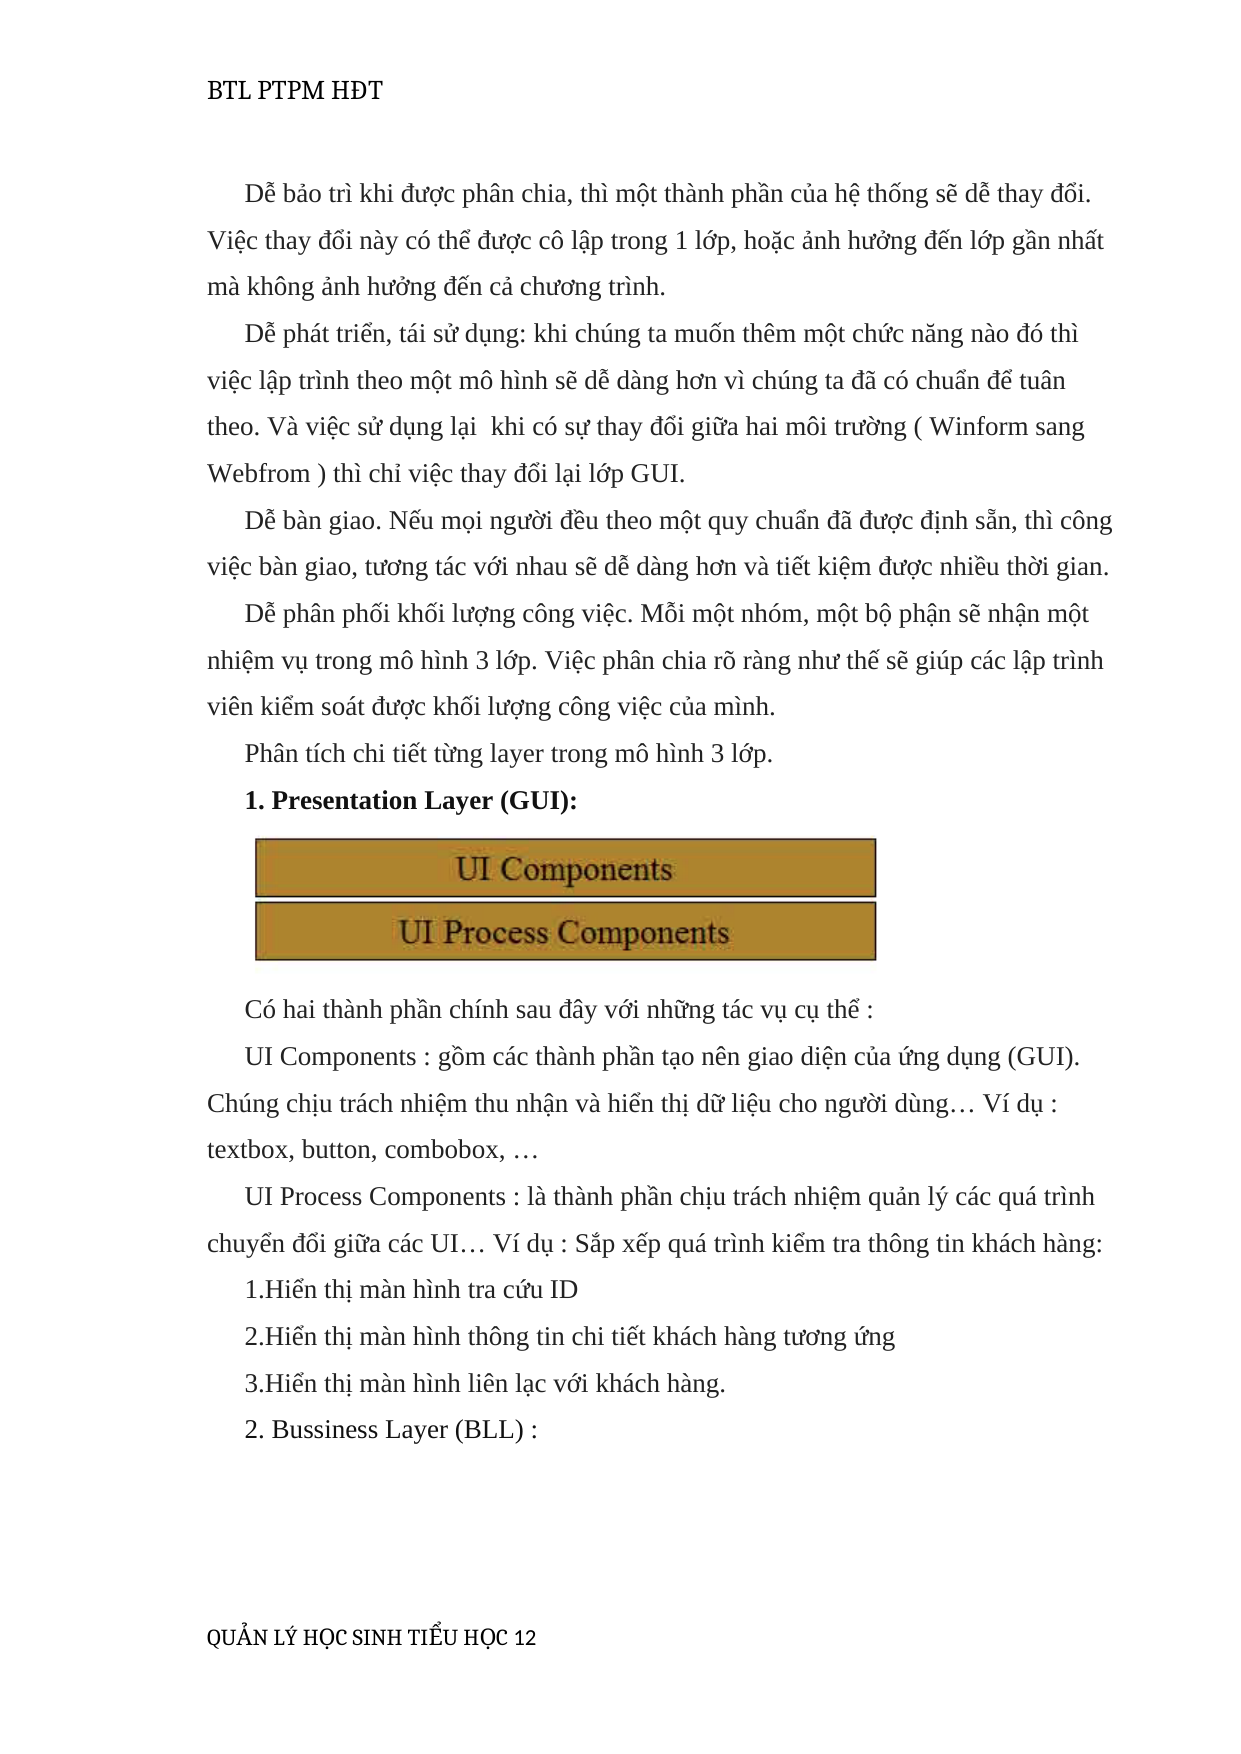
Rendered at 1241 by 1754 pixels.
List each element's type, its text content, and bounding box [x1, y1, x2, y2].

text UI Process Components : là thành phần chịu trách nhiệm quản lý các quá trình chuyển đổi giữa các UI… Ví dụ : Sắp xếp quá trình kiểm tra thông tin khách hàng: [207, 1180, 1122, 1258]
text Dễ bàn giao. Nếu mọi người đều theo một quy chuẩn đã được định sẵn, thì công việc bàn giao, tương tác với nhau sẽ dễ dàng hơn và tiết kiệm được nhiều thời gian. [207, 504, 1122, 582]
text 1.Hiển thị màn hình tra cứu ID [207, 1273, 1122, 1304]
text Phân tích chi tiết từng layer trong mô hình 3 lớp. [207, 737, 1122, 768]
picture [244, 830, 1160, 978]
text 3.Hiển thị màn hình liên lạc với khách hàng. [207, 1367, 1122, 1398]
text UI Components : gồm các thành phần tạo nên giao diện của ứng dụng (GUI). Chúng chịu trách nhiệm thu nhận và hiển thị dữ liệu cho người dùng… Ví dụ : textbox, button, combobox, … [207, 1040, 1122, 1164]
text Có hai thành phần chính sau đây với những tác vụ cụ thể : [207, 993, 1122, 1024]
text Dễ bảo trì khi được phân chia, thì một thành phần của hệ thống sẽ dễ thay đổi. Việc thay đổi này có thể được cô lập trong 1 lớp, hoặc ảnh hưởng đến lớp gần nhất mà không ảnh hưởng đến cả chương trình. [207, 177, 1122, 302]
text Dễ phân phối khối lượng công việc. Mỗi một nhóm, một bộ phận sẽ nhận một nhiệm vụ trong mô hình 3 lớp. Việc phân chia rõ ràng như thế sẽ giúp các lập trình viên kiểm soát được khối lượng công việc của mình. [207, 597, 1122, 722]
text 2. Bussiness Layer (BLL) : [207, 1413, 1122, 1444]
text 1. Presentation Layer (GUI): [207, 784, 1122, 815]
text Dễ phát triển, tái sử dụng: khi chúng ta muốn thêm một chức năng nào đó thì việc lập trình theo một mô hình sẽ dễ dàng hơn vì chúng ta đã có chuẩn để tuân theo. Và việc sử dụng lại khi có sự thay đổi giữa hai môi trường ( Winform sang Webfrom ) thì chỉ việc thay đổi lại lớp GUI. [207, 317, 1122, 488]
text 2.Hiển thị màn hình thông tin chi tiết khách hàng tương ứng [207, 1320, 1122, 1351]
